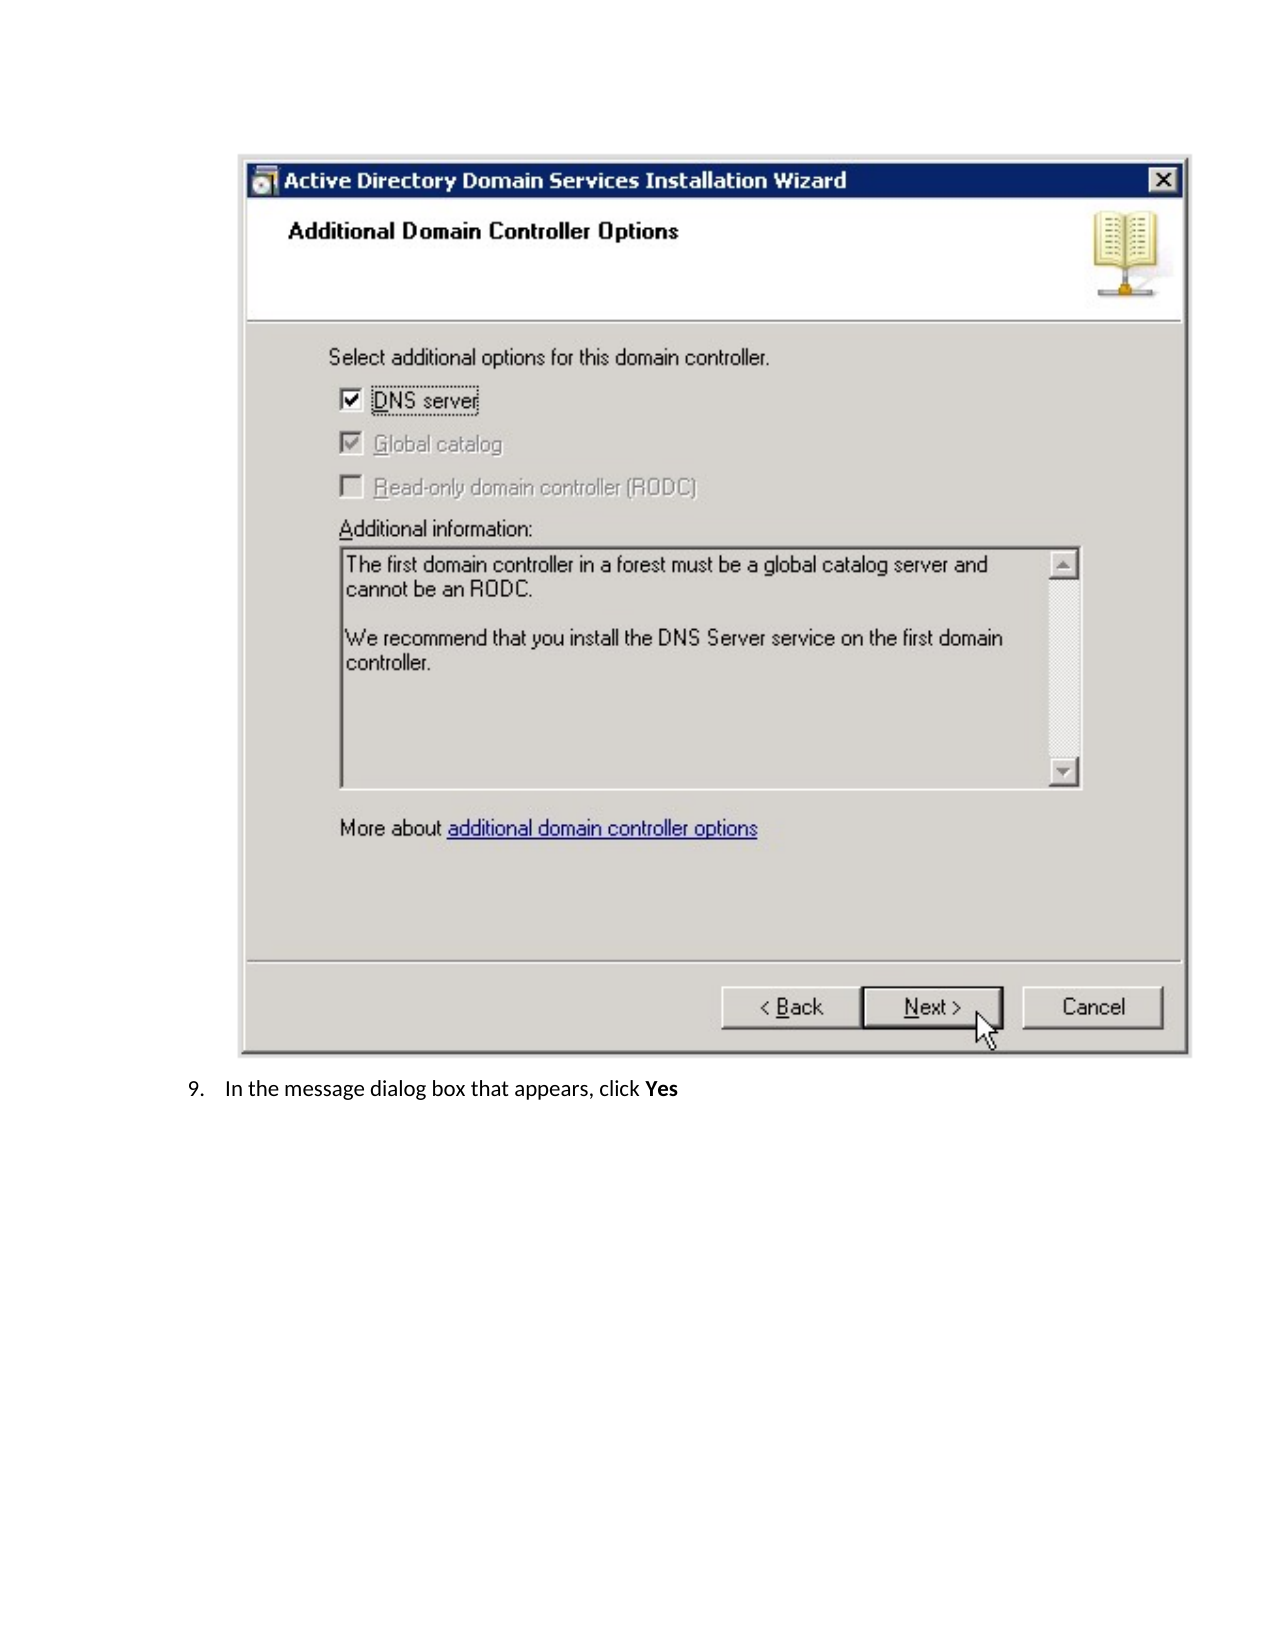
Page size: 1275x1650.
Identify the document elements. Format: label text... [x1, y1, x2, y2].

picture [231, 150, 1203, 1066]
list In the message dialog box that appears, click Yes [187, 1074, 1125, 1102]
